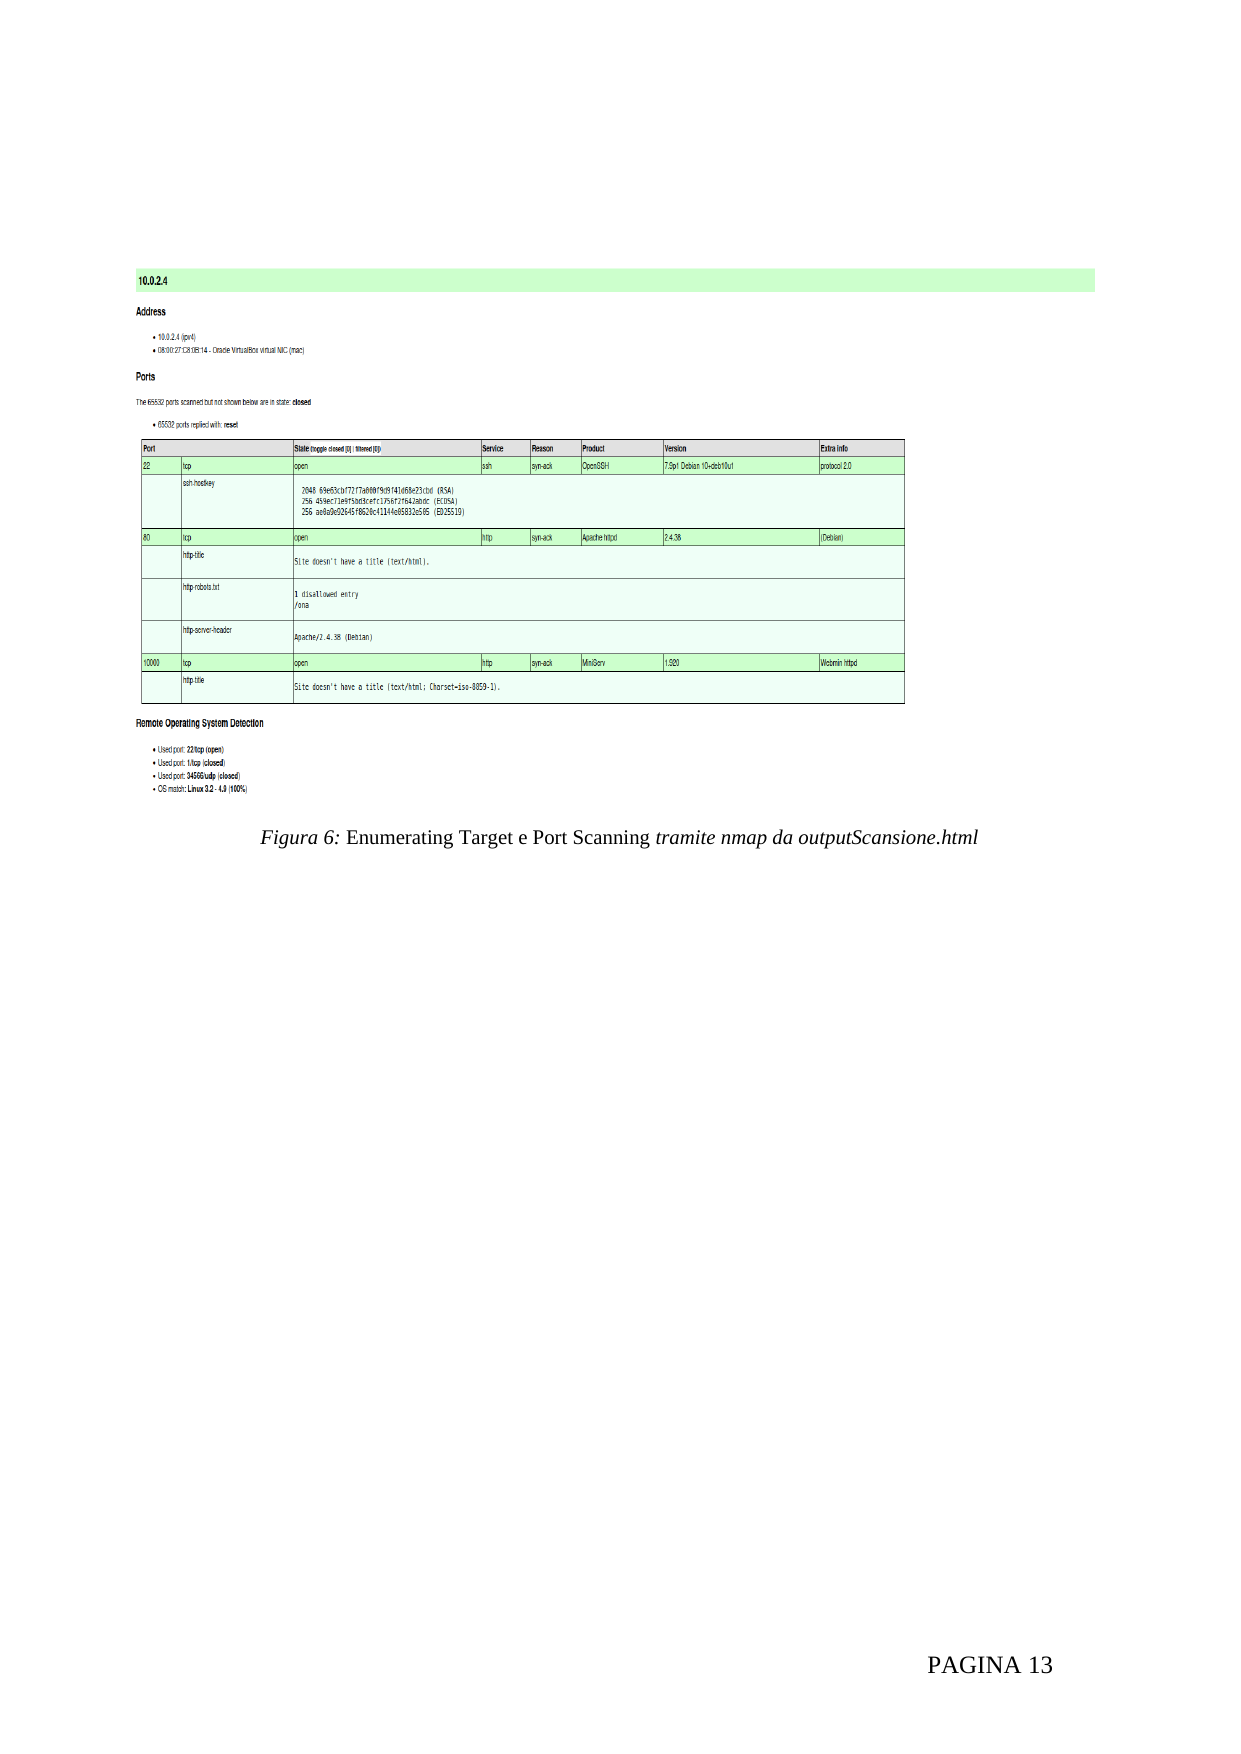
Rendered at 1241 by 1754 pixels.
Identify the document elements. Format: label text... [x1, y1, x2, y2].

text Figura 6: Enumerating Target e Port Scanning tramite nmap da outputScansione.html [187, 799, 1053, 849]
picture [117, 255, 1123, 799]
